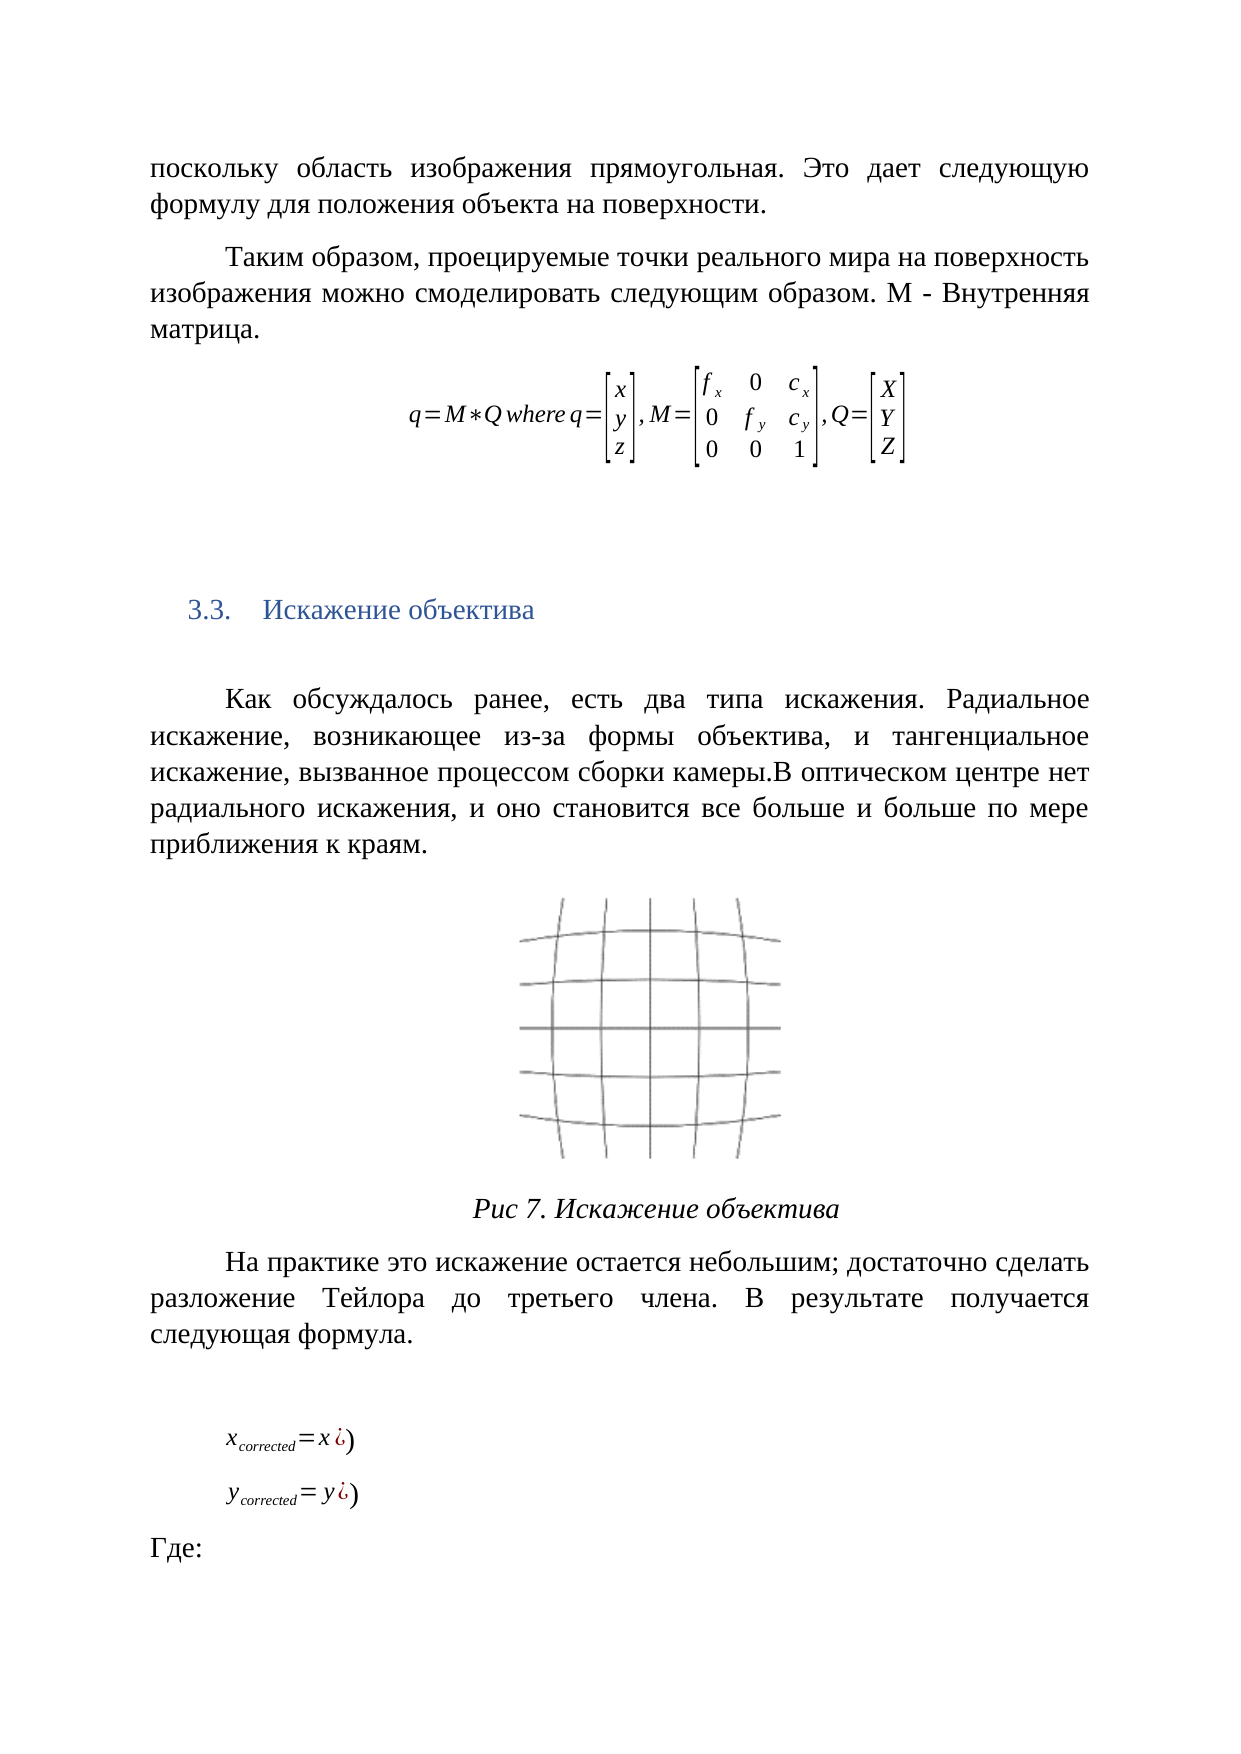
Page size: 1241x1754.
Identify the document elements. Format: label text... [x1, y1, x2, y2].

text На практике это искажение остается небольшим; достаточно сделать разложение Тейлора до третьего члена. В результате получается следующая формула. [150, 1244, 1090, 1350]
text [150, 150, 1090, 220]
picture [498, 878, 817, 1173]
text Как обсуждалось ранее, есть два типа искажения. Радиальное искажение, возникающее из-за формы объектива, и тангенциальное искажение, вызванное процессом сборки камеры.В оптическом центре нет радиального искажения, и оно становится все больше и больше по мере приближения к краям. [150, 681, 1090, 859]
text ) [150, 1422, 1090, 1457]
text Где: [150, 1530, 1090, 1564]
text ) [150, 1476, 1090, 1511]
text Таким образом, проецируемые точки реального мира на поверхность изображения можно смоделировать следующим образом. M - Внутренняя матрица. [150, 239, 1090, 345]
text Рис 7. Искажение объектива [150, 1191, 1090, 1225]
subtitle Искажение объектива [187, 592, 1090, 626]
